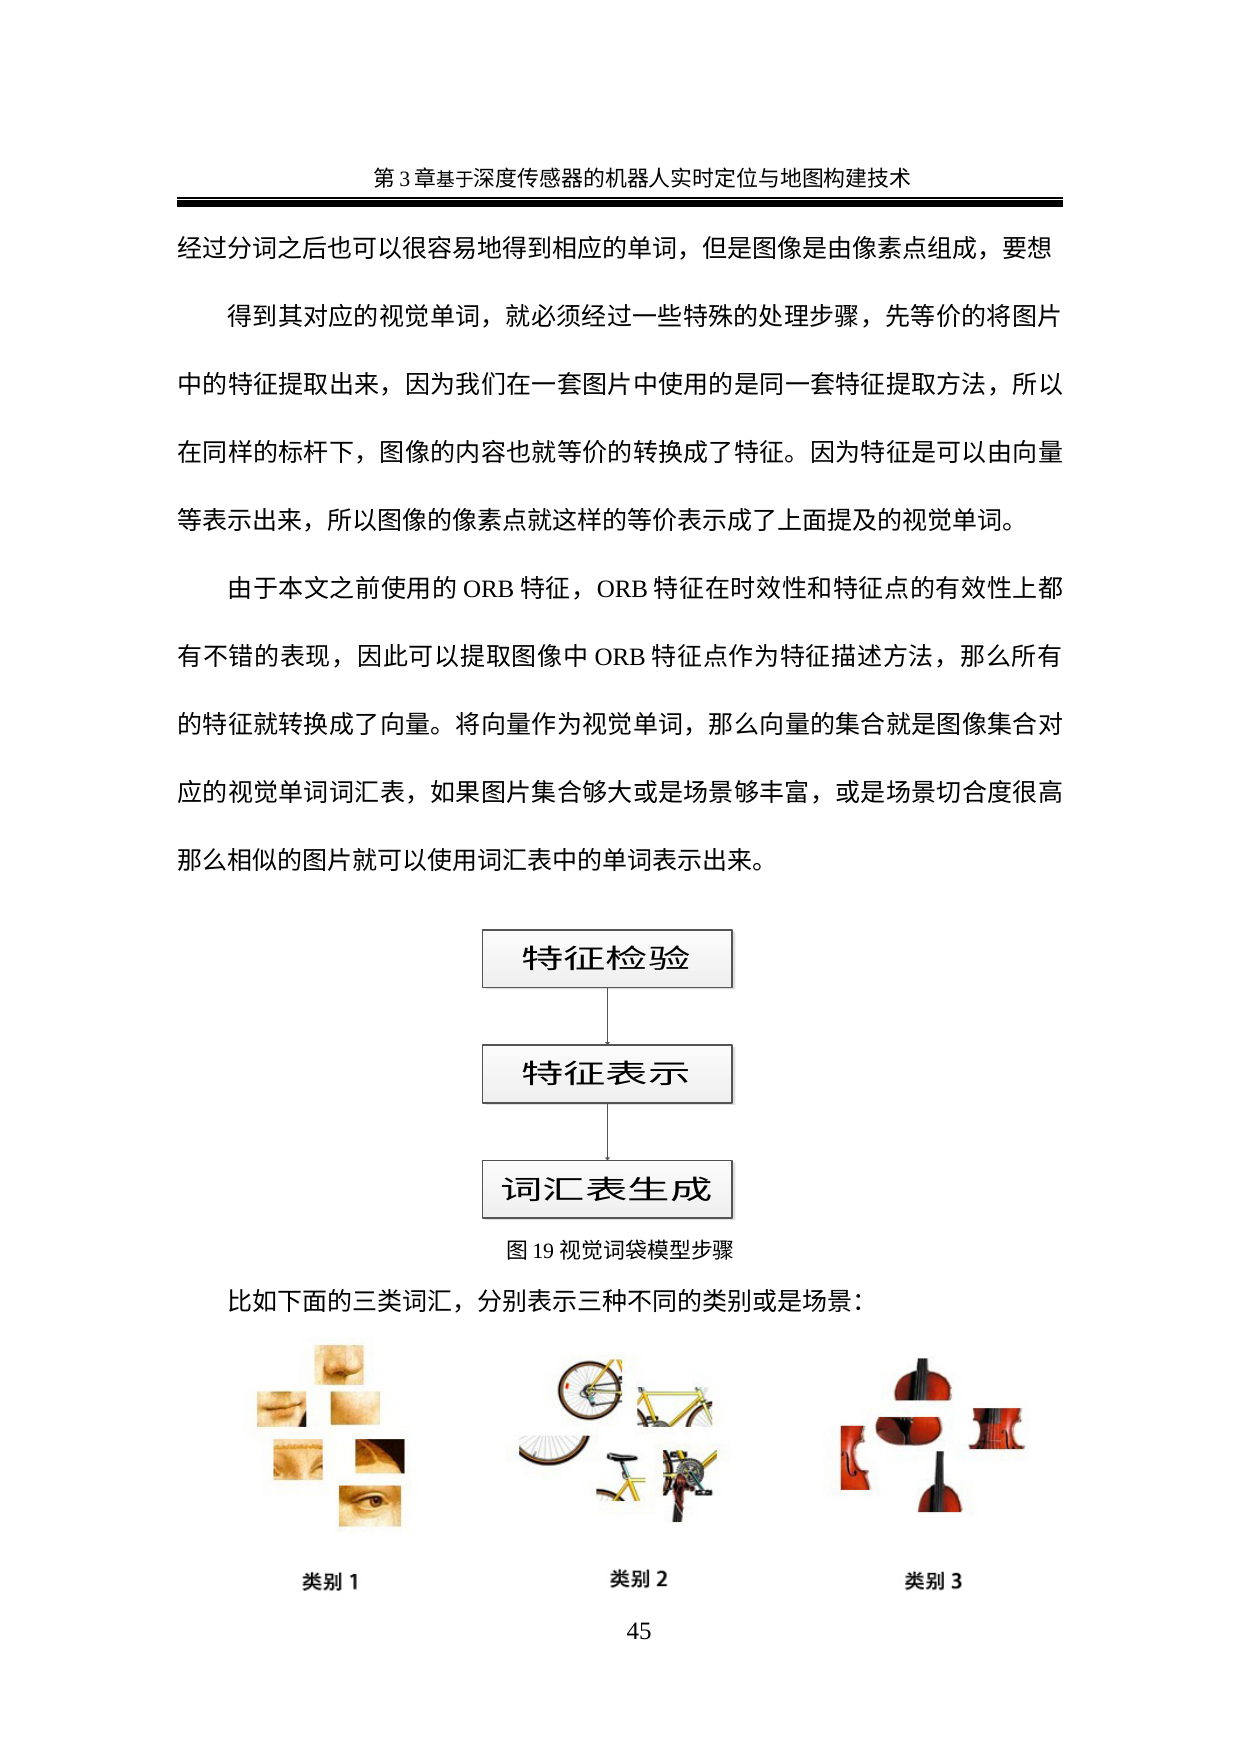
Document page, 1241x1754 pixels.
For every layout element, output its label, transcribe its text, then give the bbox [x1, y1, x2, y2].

picture [242, 1333, 1048, 1605]
text 比如下面的三类词汇，分别表示三种不同的类别或是场景： [177, 1266, 1063, 1334]
text 图19 视觉词袋模型步骤 [177, 926, 1063, 1266]
list 由于本文之前使用的ORB特征，ORB特征在时效性和特征点的有效性上都有不错的表现，因此可以提取图像中ORB特征点作为特征描述方法，那么所有的特征就转换成了向量。将向量作为视觉单词，那么向量的集合就是图像集合对应的视觉单词词汇表，如果图片集合够大或是场景够丰富，或是场景切合度很高，那么相似的图片就可以使用词汇表中的单词表示出来。 [177, 553, 1063, 892]
text 得到其对应的视觉单词，就必须经过一些特殊的处理步骤，先等价的将图片中的特征提取出来，因为我们在一套图片中使用的是同一套特征提取方法，所以在同样的标杆下，图像的内容也就等价的转换成了特征。因为特征是可以由向量等表示出来，所以图像的像素点就这样的等价表示成了上面提及的视觉单词。 [177, 281, 1063, 553]
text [177, 213, 1063, 281]
